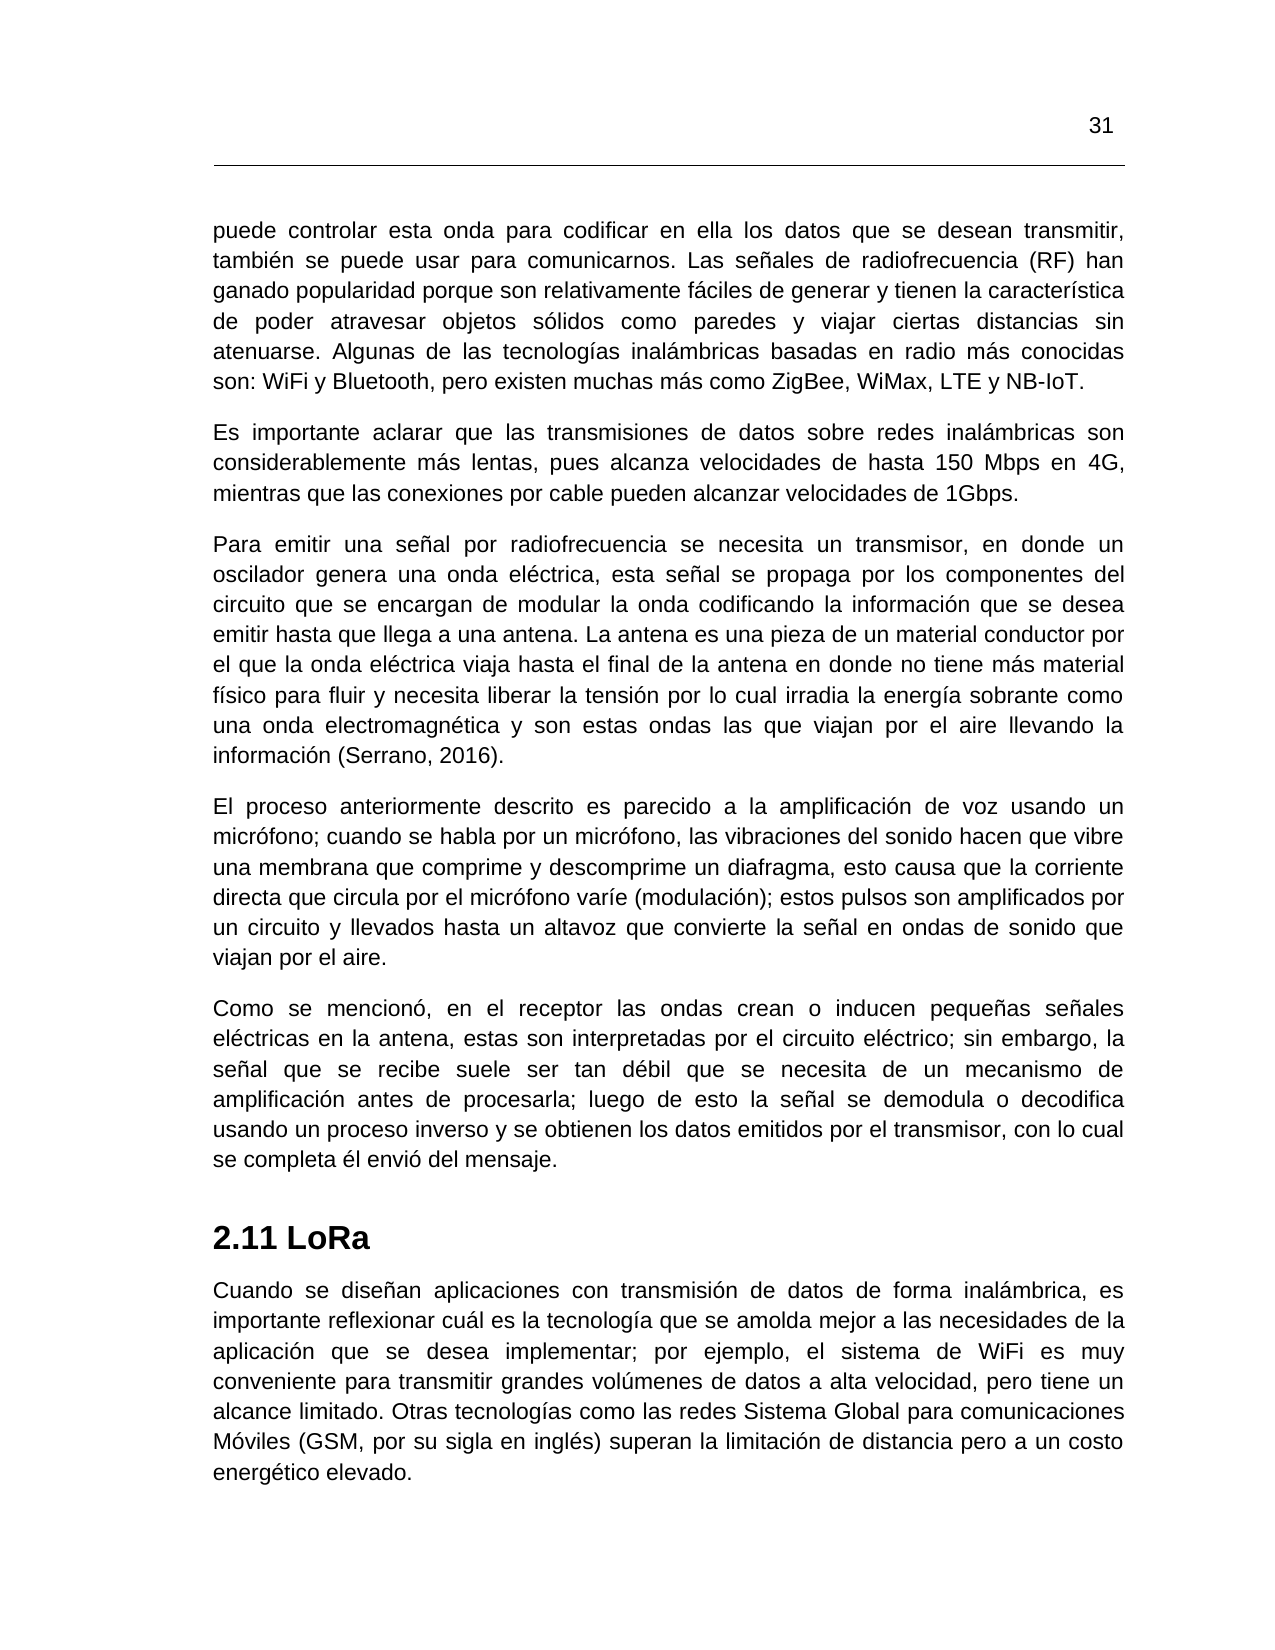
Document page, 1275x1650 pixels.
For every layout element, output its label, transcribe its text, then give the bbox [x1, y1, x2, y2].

text Para emitir una señal por radiofrecuencia se necesita un transmisor, en donde un oscilador genera una onda eléctrica, esta señal se propaga por los componentes del circuito que se encargan de modular la onda codificando la información que se desea emitir hasta que llega a una antena. La antena es una pieza de un material conductor por el que la onda eléctrica viaja hasta el final de la antena en donde no tiene más material físico para fluir y necesita liberar la tensión por lo cual irradia la energía sobrante como una onda electromagnética y son estas ondas las que viajan por el aire llevando la información (Serrano, 2016). [213, 531, 1125, 768]
text Cuando se diseñan aplicaciones con transmisión de datos de forma inalámbrica, es importante reflexionar cuál es la tecnología que se amolda mejor a las necesidades de la aplicación que se desea implementar; por ejemplo, el sistema de WiFi es muy conveniente para transmitir grandes volúmenes de datos a alta velocidad, pero tiene un alcance limitado. Otras tecnologías como las redes Sistema Global para comunicaciones Móviles (GSM, por su sigla en inglés) superan la limitación de distancia pero a un costo energético elevado. [213, 1277, 1125, 1485]
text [213, 217, 1125, 394]
text El proceso anteriormente descrito es parecido a la amplificación de voz usando un micrófono; cuando se habla por un micrófono, las vibraciones del sonido hacen que vibre una membrana que comprime y descomprime un diafragma, esto causa que la corriente directa que circula por el micrófono varíe (modulación); estos pulsos son amplificados por un circuito y llevados hasta un altavoz que convierte la señal en ondas de sonido que viajan por el aire. [213, 793, 1125, 970]
text Es importante aclarar que las transmisiones de datos sobre redes inalámbricas son considerablemente más lentas, pues alcanza velocidades de hasta 150 Mbps en 4G, mientras que las conexiones por cable pueden alcanzar velocidades de 1Gbps. [213, 419, 1125, 506]
text Como se mencionó, en el receptor las ondas crean o inducen pequeñas señales eléctricas en la antena, estas son interpretadas por el circuito eléctrico; sin embargo, la señal que se recibe suele ser tan débil que se necesita de un mecanismo de amplificación antes de procesarla; luego de esto la señal se demodula o decodifica usando un proceso inverso y se obtienen los datos emitidos por el transmisor, con lo cual se completa él envió del mensaje. [213, 995, 1125, 1172]
subtitle LoRa [213, 1218, 1125, 1256]
